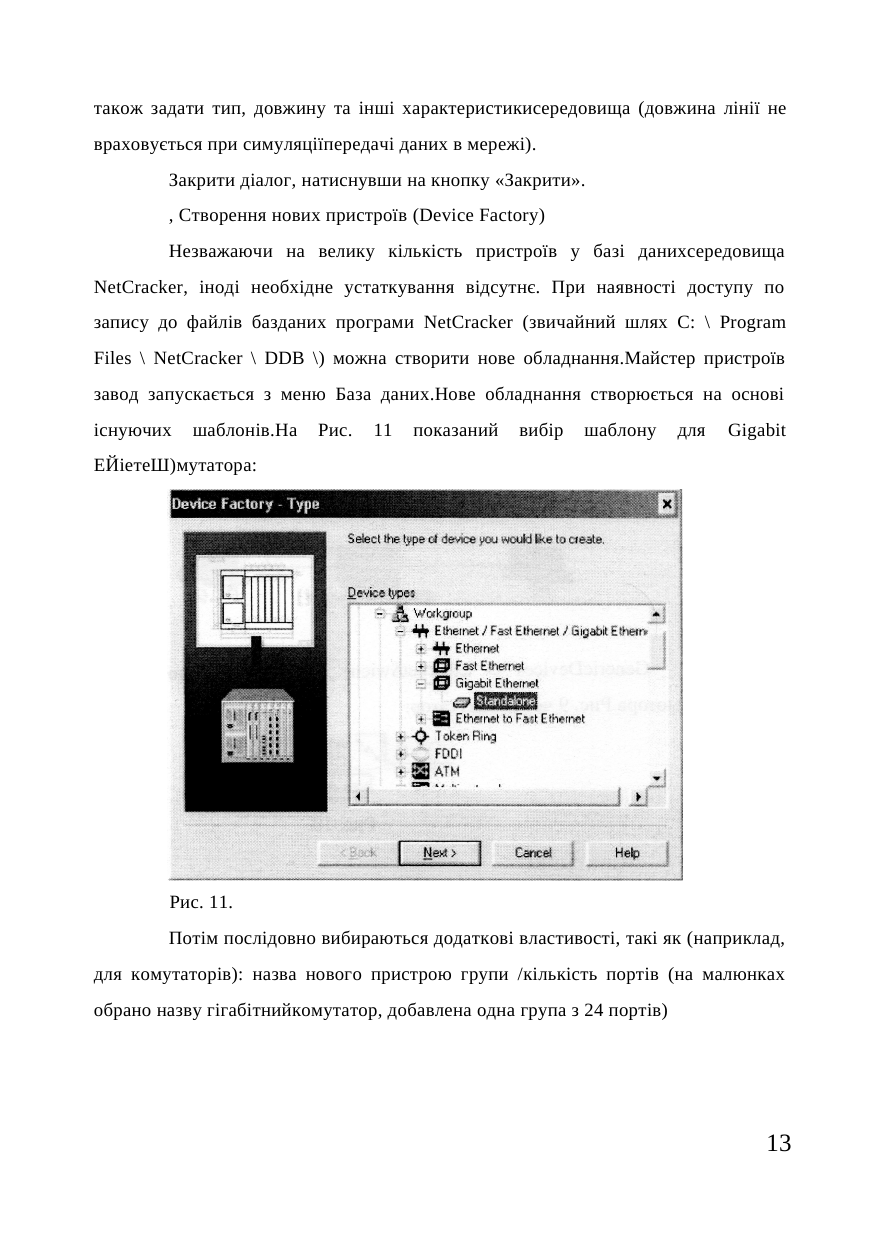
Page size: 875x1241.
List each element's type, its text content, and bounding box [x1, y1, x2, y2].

text Рис. 11. [169, 893, 233, 912]
text Потім послідовно вибираються додаткові властивості, такі як (наприклад, для комутаторів): назва нового пристрою групи /кількість портів (на малюнках обрано назву гігабітнийкомутатор, добавлена одна група з 24 портів) [94, 916, 786, 1024]
text 13 [766, 1131, 791, 1156]
text також задати тип, довжину та інші характеристикисередовища (довжина лінії не враховується при симуляціїпередачі даних в мережі). [94, 86, 788, 157]
text Незважаючи на велику кількість пристроїв у базі данихсередовища NetCracker, іноді необхідне устаткування відсутнє. При наявності доступу по запису до файлів базданих програми NetCracker (звичайний шлях С: \ Program Files \ NetCracker \ DDB \) можна створити нове обладнання.Майстер пристроїв завод запускається з меню База даних.Нове обладнання створюється на основі існуючих шаблонів.На Рис. 11 показаний вибір шаблону для Gigabit ЕЙіетеШ)мутатора: [94, 229, 786, 479]
picture [167, 489, 683, 881]
text , Створення нових пристроїв (Device Factory) [94, 193, 788, 229]
text Закрити діалог, натиснувши на кнопку «Закрити». [94, 157, 788, 193]
